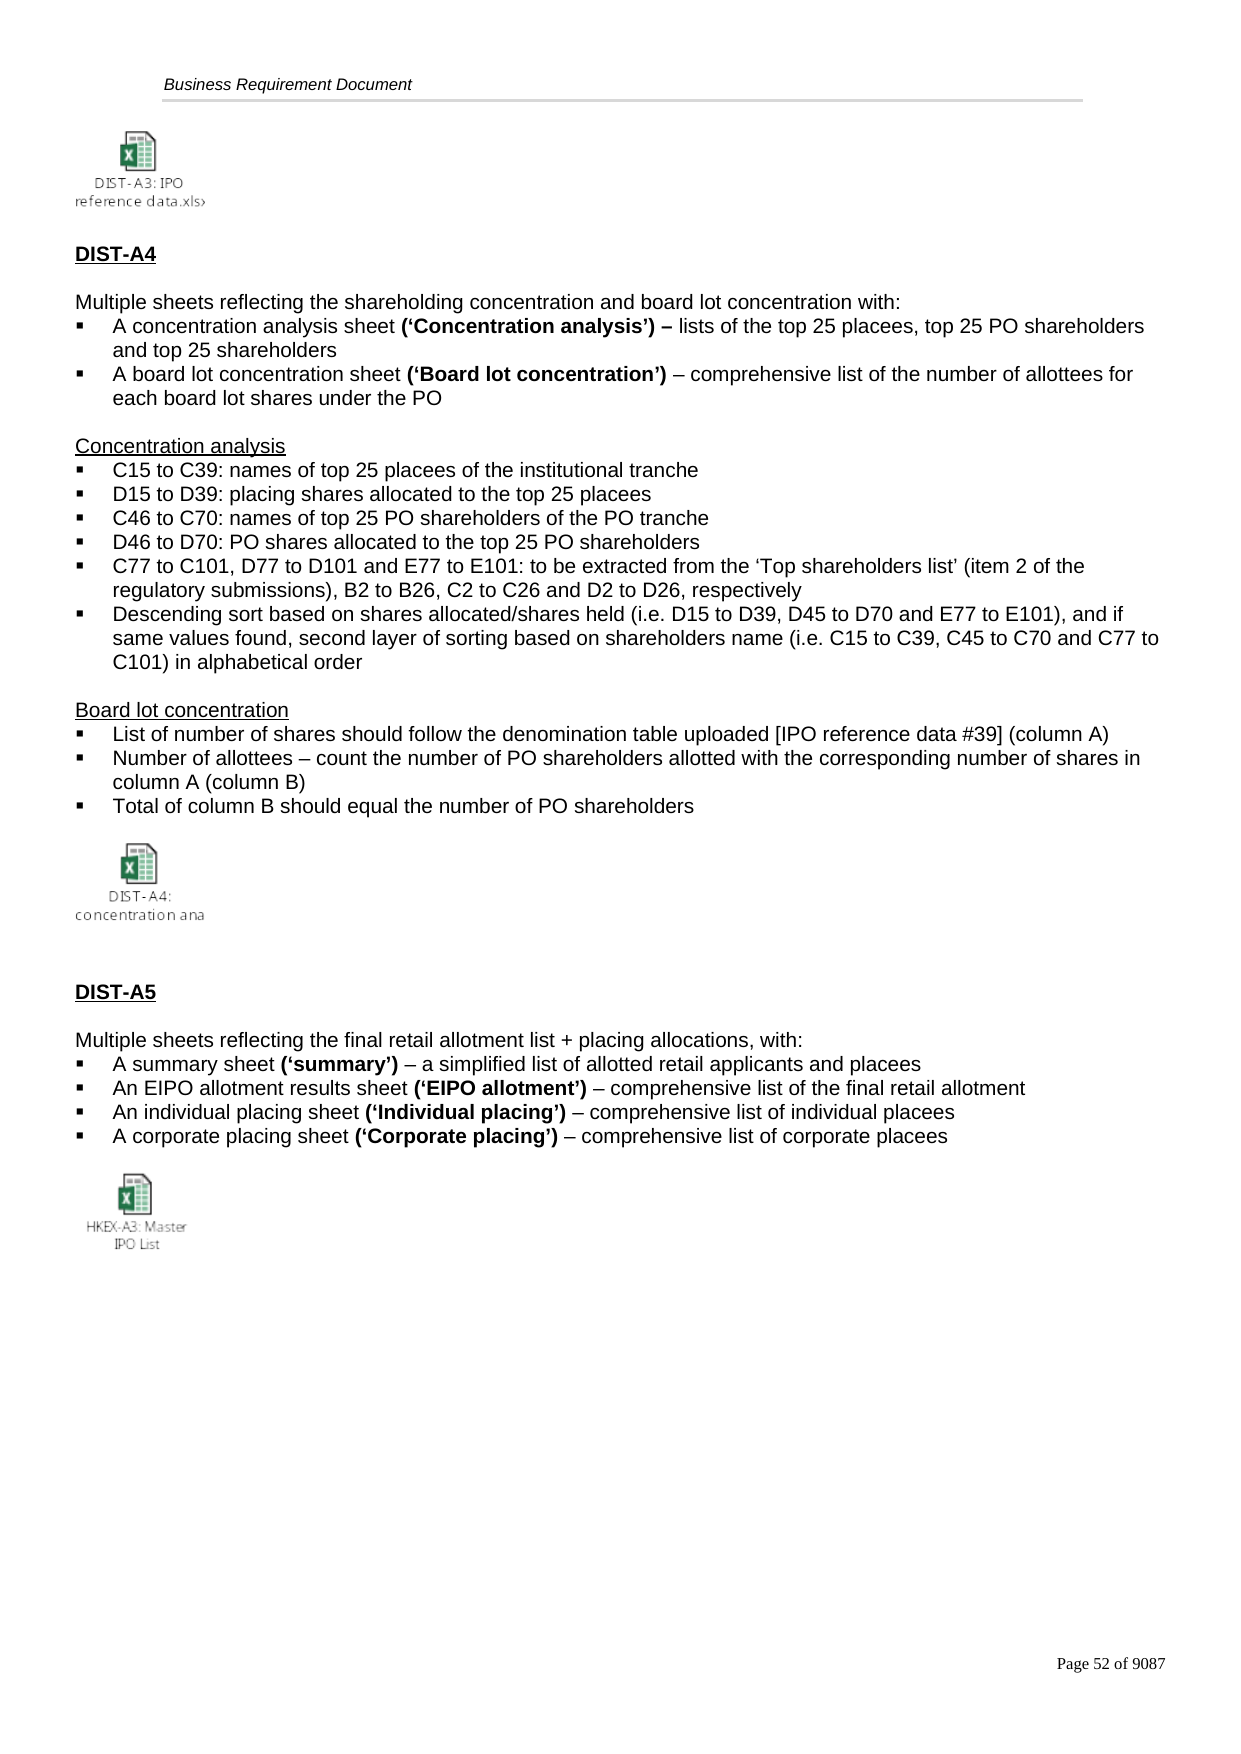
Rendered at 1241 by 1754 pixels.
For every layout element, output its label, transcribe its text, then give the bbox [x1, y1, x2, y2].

list A concentration analysis sheet (‘Concentration analysis’) – lists of the top 25 placees, top 25 PO shareholders and top 25 shareholders [75, 313, 1165, 361]
text Multiple sheets reflecting the final retail allotment list + placing allocations, with: [75, 1028, 1165, 1052]
list An EIPO allotment results sheet (‘EIPO allotment’) – comprehensive list of the final retail allotment [75, 1076, 1165, 1100]
list A corporate placing sheet (‘Corporate placing’) – comprehensive list of corporate placees [75, 1124, 1165, 1148]
list D15 to D39: placing shares allocated to the top 25 placees [75, 481, 1165, 506]
list Descending sort based on shares allocated/shares held (i.e. D15 to D39, D45 to D70 and E77 to E101), and if same values found, second layer of sorting based on shareholders name (i.e. C15 to C39, C45 to C70 and C77 to C101) in alphabetical order [75, 602, 1165, 674]
list Total of column B should equal the number of PO shareholders [75, 794, 1165, 818]
text Concentration analysis [75, 433, 1165, 457]
text DIST-A4 [75, 242, 1165, 266]
list C46 to C70: names of top 25 PO shareholders of the PO tranche [75, 506, 1165, 529]
text Multiple sheets reflecting the shareholding concentration and board lot concentration with: [75, 289, 1165, 313]
list Number of allottees – count the number of PO shareholders allotted with the corresponding number of shares in column A (column B) [75, 746, 1165, 794]
list C77 to C101, D77 to D101 and E77 to E101: to be extracted from the ‘Top shareholders list’ (item 2 of the regulatory submissions), B2 to B26, C2 to C26 and D2 to D26, respectively [75, 554, 1165, 602]
list D46 to D70: PO shares allocated to the top 25 PO shareholders [75, 529, 1165, 554]
list A summary sheet (‘summary’) – a simplified list of allotted retail applicants and placees [75, 1052, 1165, 1076]
list C15 to C39: names of top 25 placees of the institutional tranche [75, 457, 1165, 481]
text DIST-A5 [75, 980, 1165, 1004]
list An individual placing sheet (‘Individual placing’) – comprehensive list of individual placees [75, 1100, 1165, 1124]
list List of number of shares should follow the denomination table uploaded [IPO reference data #39] (column A) [75, 722, 1165, 746]
text Board lot concentration [75, 698, 1165, 722]
list A board lot concentration sheet (‘Board lot concentration’) – comprehensive list of the number of allottees for each board lot shares under the PO [75, 361, 1165, 409]
